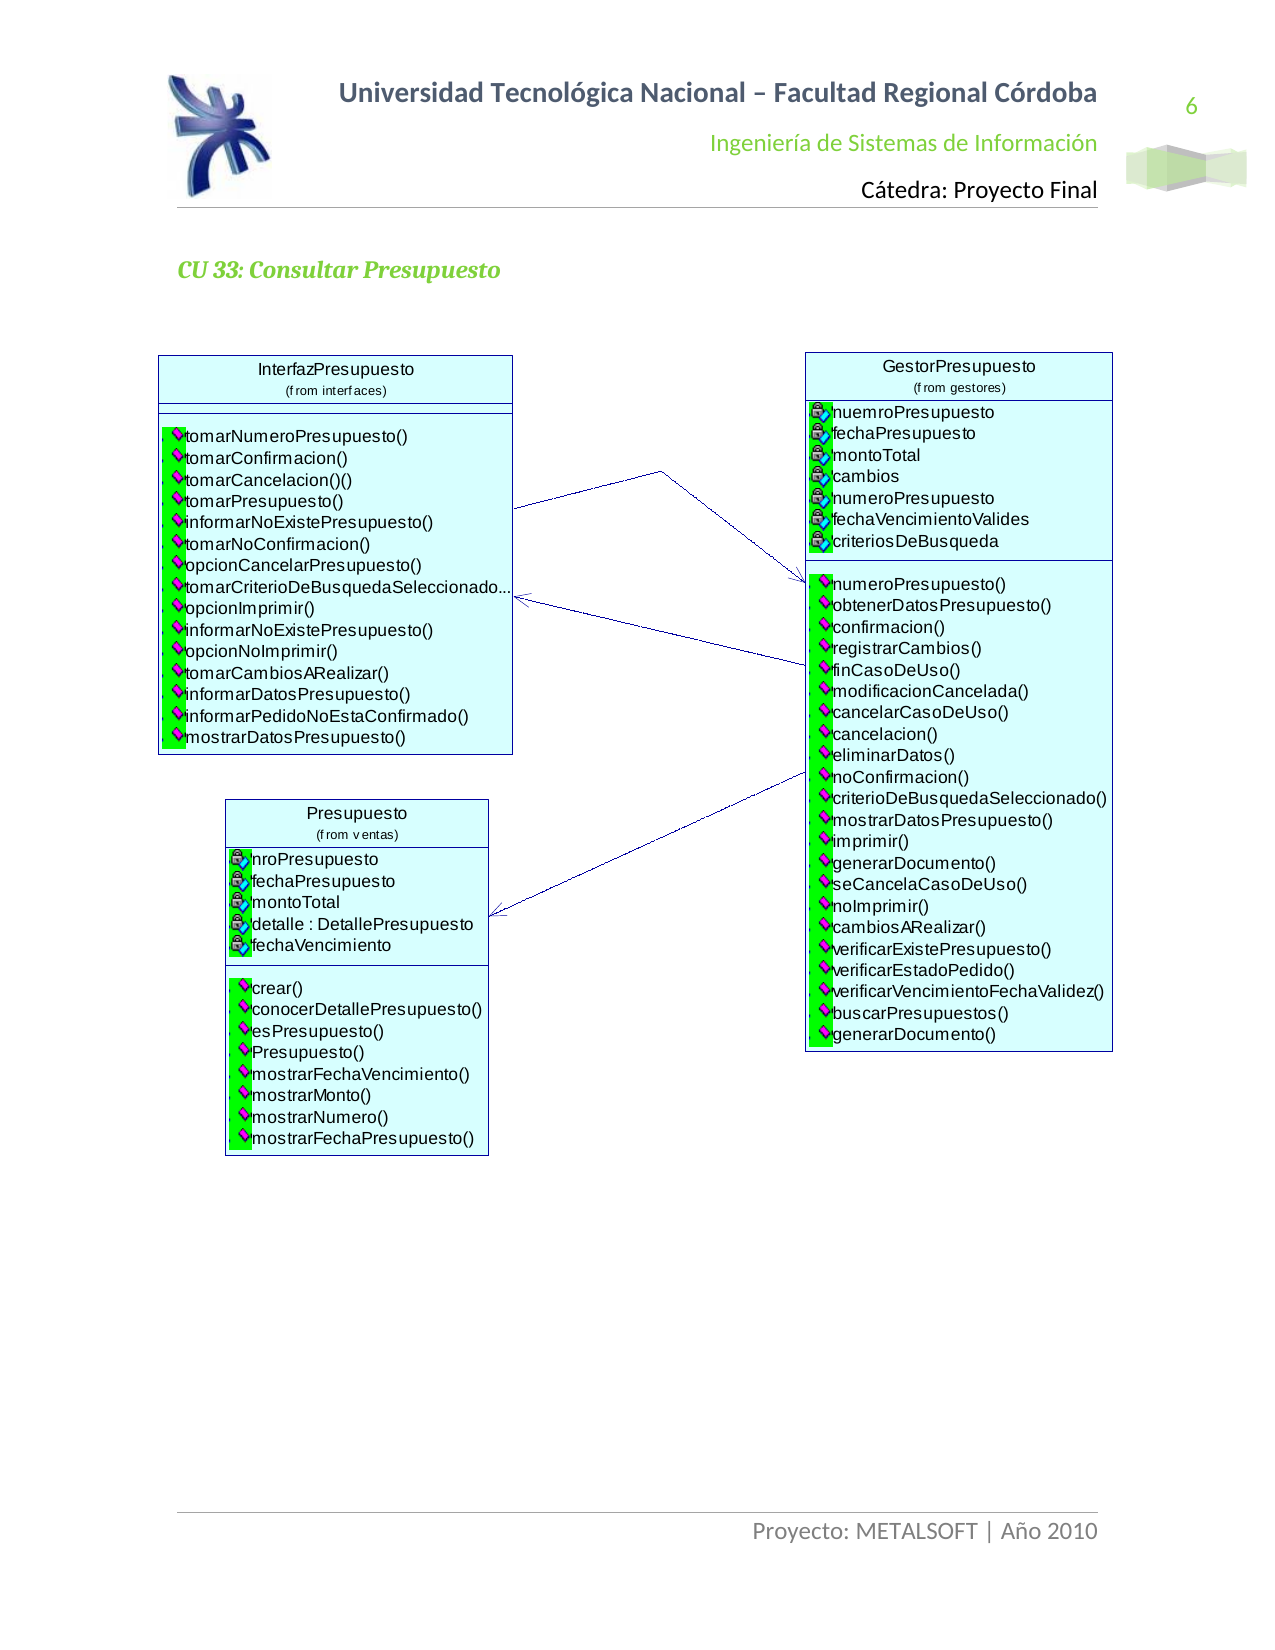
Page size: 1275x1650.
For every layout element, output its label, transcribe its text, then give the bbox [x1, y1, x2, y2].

picture [167, 74, 272, 199]
text CU 33: Consultar Presupuesto [177, 256, 1098, 284]
